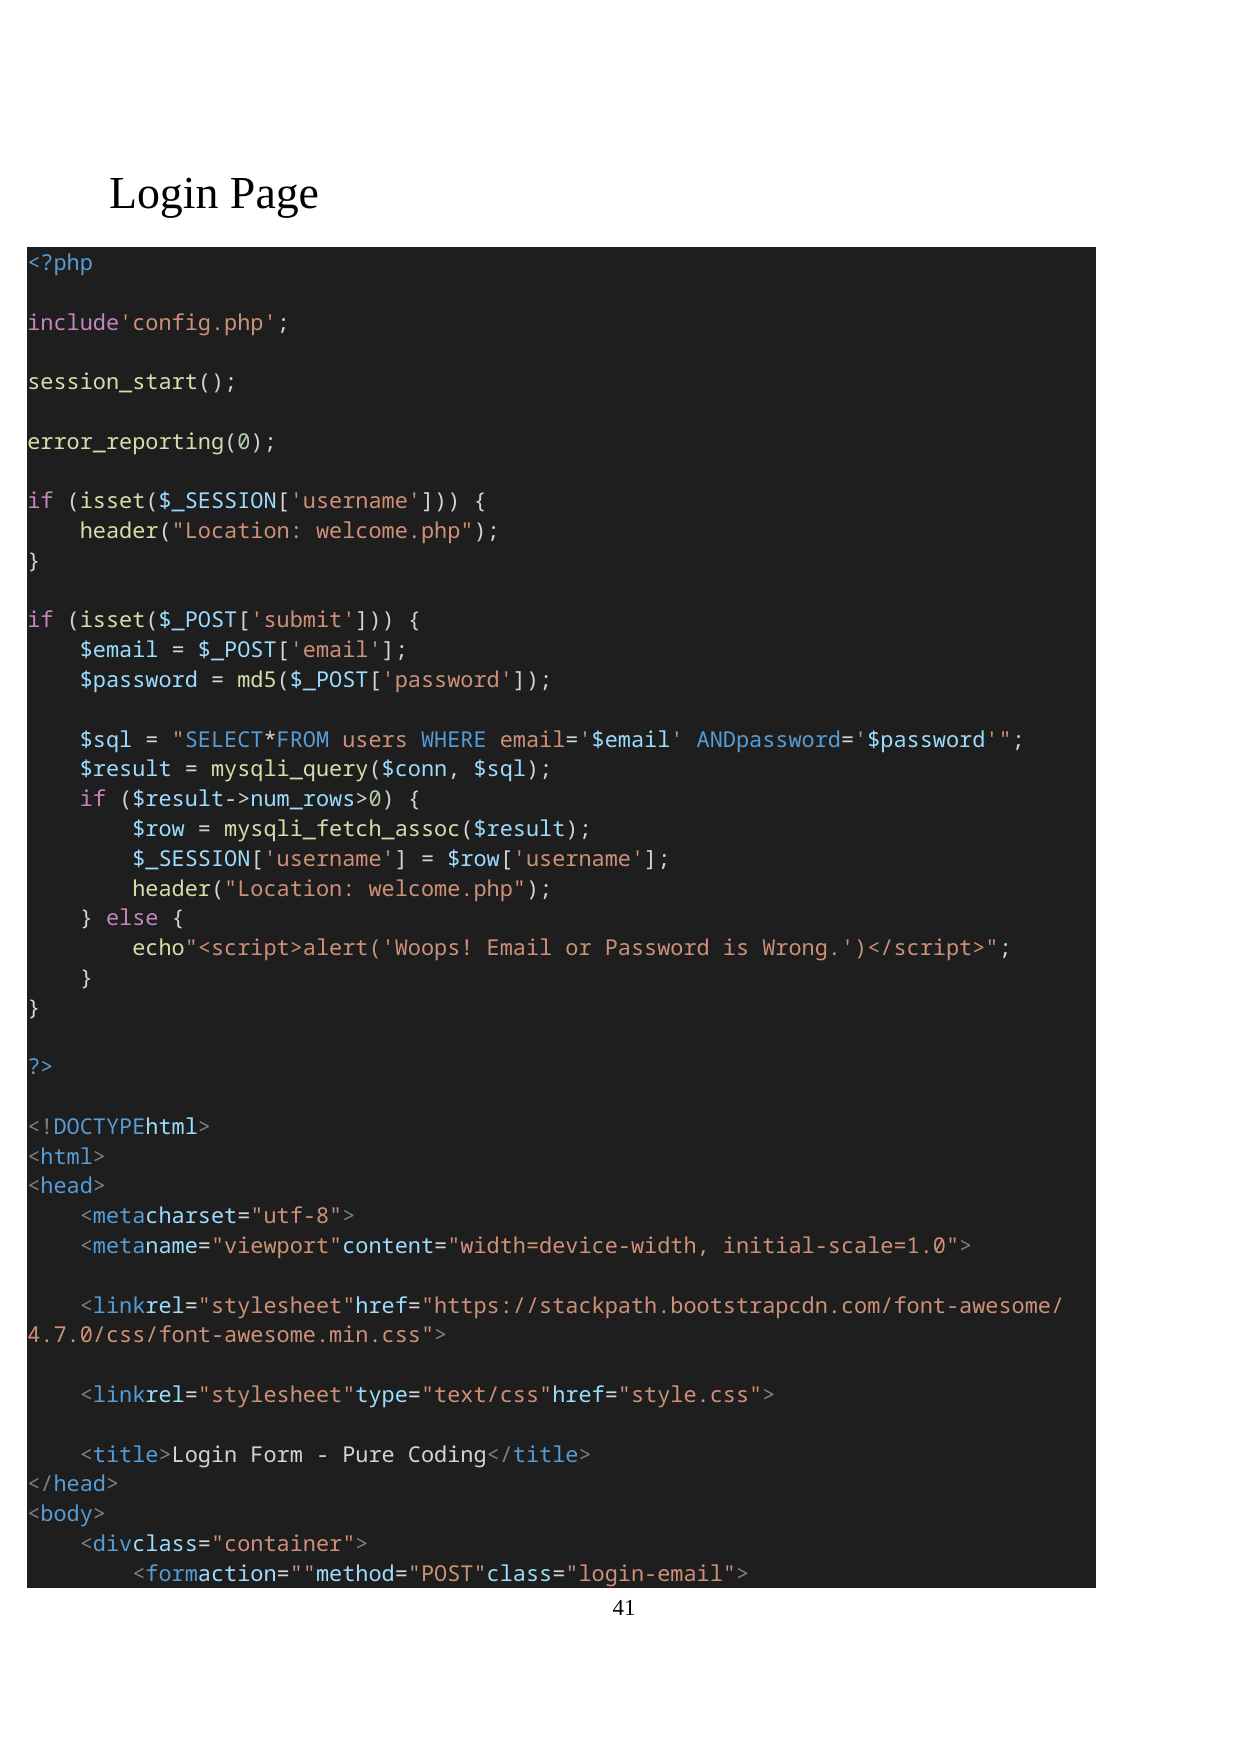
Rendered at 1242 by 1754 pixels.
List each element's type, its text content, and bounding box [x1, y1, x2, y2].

text ?> [27, 1051, 1096, 1081]
text if (isset($_SESSION['username'])) { [27, 485, 1096, 515]
text session_start(); [27, 366, 1096, 396]
text <metaname="viewport"content="width=device-width, initial-scale=1.0"> [27, 1230, 1096, 1260]
text $result = mysqli_query($conn, $sql); [27, 753, 1096, 783]
text <linkrel="stylesheet"href="https://stackpath.bootstrapcdn.com/font-awesome/4.7.0/css/font-awesome.min.css"> [27, 1290, 1096, 1349]
text <html> [27, 1141, 1096, 1171]
text header("Location: welcome.php"); [27, 873, 1096, 902]
text error_reporting(0); [27, 426, 1096, 456]
text <title>Login Form - Pure Coding</title> [27, 1439, 1096, 1468]
text header("Location: welcome.php"); [27, 515, 1096, 545]
text <formaction=""method="POST"class="login-email"> [27, 1558, 1096, 1588]
text <!DOCTYPEhtml> [27, 1111, 1096, 1141]
text $row = mysqli_fetch_assoc($result); [27, 813, 1096, 843]
text echo"<script>alert('Woops! Email or Password is Wrong.')</script>"; [27, 932, 1096, 962]
text <head> [27, 1171, 1096, 1200]
text $_SESSION['username'] = $row['username']; [27, 843, 1096, 873]
text <linkrel="stylesheet"type="text/css"href="style.css"> [27, 1379, 1096, 1409]
text } [27, 992, 1096, 1022]
text } [27, 962, 1096, 992]
text <divclass="container"> [27, 1528, 1096, 1558]
text } else { [27, 902, 1096, 932]
text } [27, 545, 1096, 575]
text $password = md5($_POST['password']); [27, 664, 1096, 694]
text $sql = "SELECT*FROM users WHERE email='$email' ANDpassword='$password'"; [27, 724, 1096, 753]
text <?php [27, 247, 1096, 277]
text if (isset($_POST['submit'])) { [27, 604, 1096, 634]
text if ($result->num_rows>0) { [27, 783, 1096, 813]
text <body> [27, 1498, 1096, 1528]
text <metacharset="utf-8"> [27, 1200, 1096, 1230]
text include'config.php'; [27, 307, 1096, 336]
text $email = $_POST['email']; [27, 634, 1096, 664]
text </head> [27, 1468, 1096, 1498]
text Login Page [109, 165, 1095, 218]
